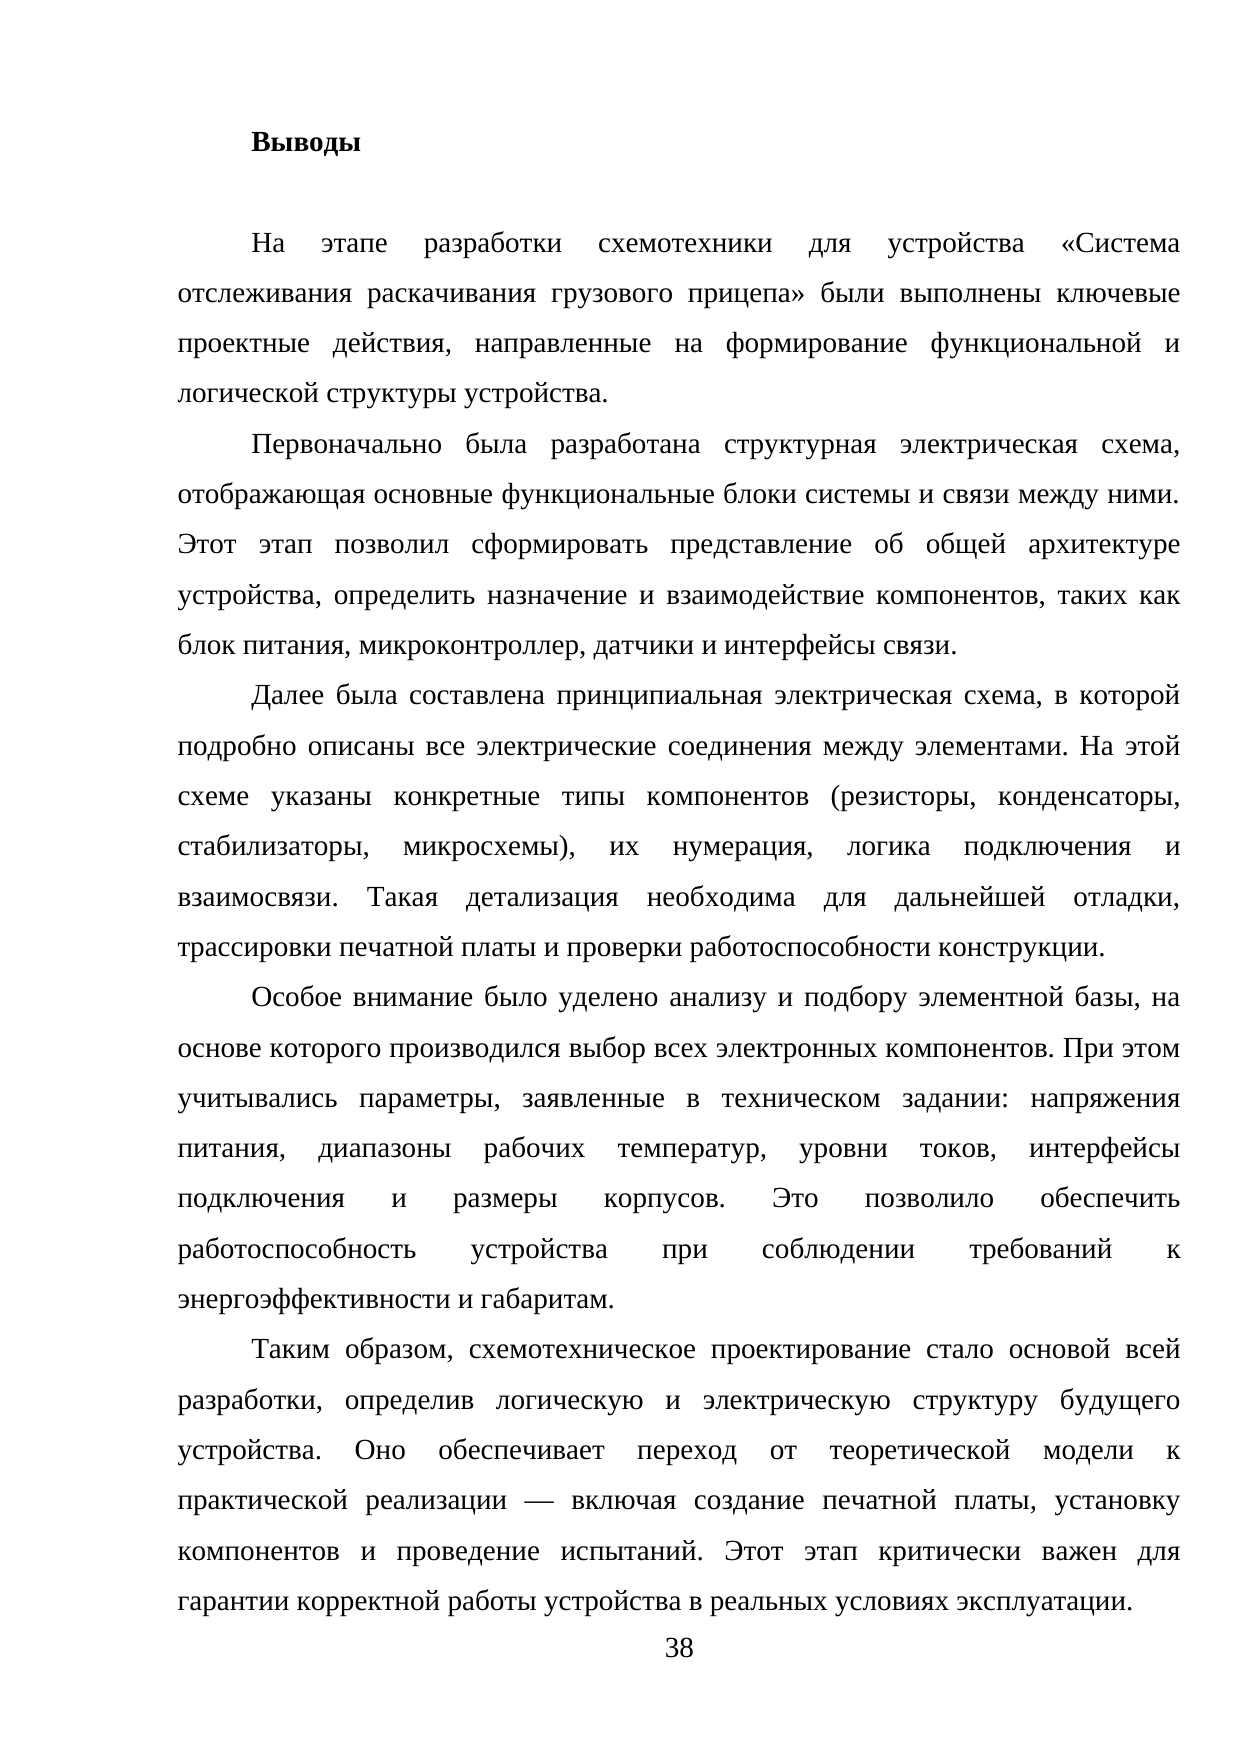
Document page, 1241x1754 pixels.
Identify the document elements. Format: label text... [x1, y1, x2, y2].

text Первоначально была разработана структурная электрическая схема, отображающая основные функциональные блоки системы и связи между ними. Этот этап позволил сформировать представление об общей архитектуре устройства, определить назначение и взаимодействие компонентов, таких как блок питания, микроконтроллер, датчики и интерфейсы связи. [177, 426, 1181, 661]
subtitle Выводы [251, 124, 1181, 158]
text Далее была составлена принципиальная электрическая схема, в которой подробно описаны все электрические соединения между элементами. На этой схеме указаны конкретные типы компонентов (резисторы, конденсаторы, стабилизаторы, микросхемы), их нумерация, логика подключения и взаимосвязи. Такая детализация необходима для дальнейшей отладки, трассировки печатной платы и проверки работоспособности конструкции. [177, 677, 1181, 963]
text На этапе разработки схемотехники для устройства «Система отслеживания раскачивания грузового прицепа» были выполнены ключевые проектные действия, направленные на формирование функциональной и логической структуры устройства. [177, 225, 1181, 409]
text Особое внимание было уделено анализу и подбору элементной базы, на основе которого производился выбор всех электронных компонентов. При этом учитывались параметры, заявленные в техническом задании: напряжения питания, диапазоны рабочих температур, уровни токов, интерфейсы подключения и размеры корпусов. Это позволило обеспечить работоспособность устройства при соблюдении требований к энергоэффективности и габаритам. [177, 979, 1181, 1315]
text Таким образом, схемотехническое проектирование стало основой всей разработки, определив логическую и электрическую структуру будущего устройства. Оно обеспечивает переход от теоретической модели к практической реализации — включая создание печатной платы, установку компонентов и проведение испытаний. Этот этап критически важен для гарантии корректной работы устройства в реальных условиях эксплуатации. [177, 1332, 1181, 1617]
